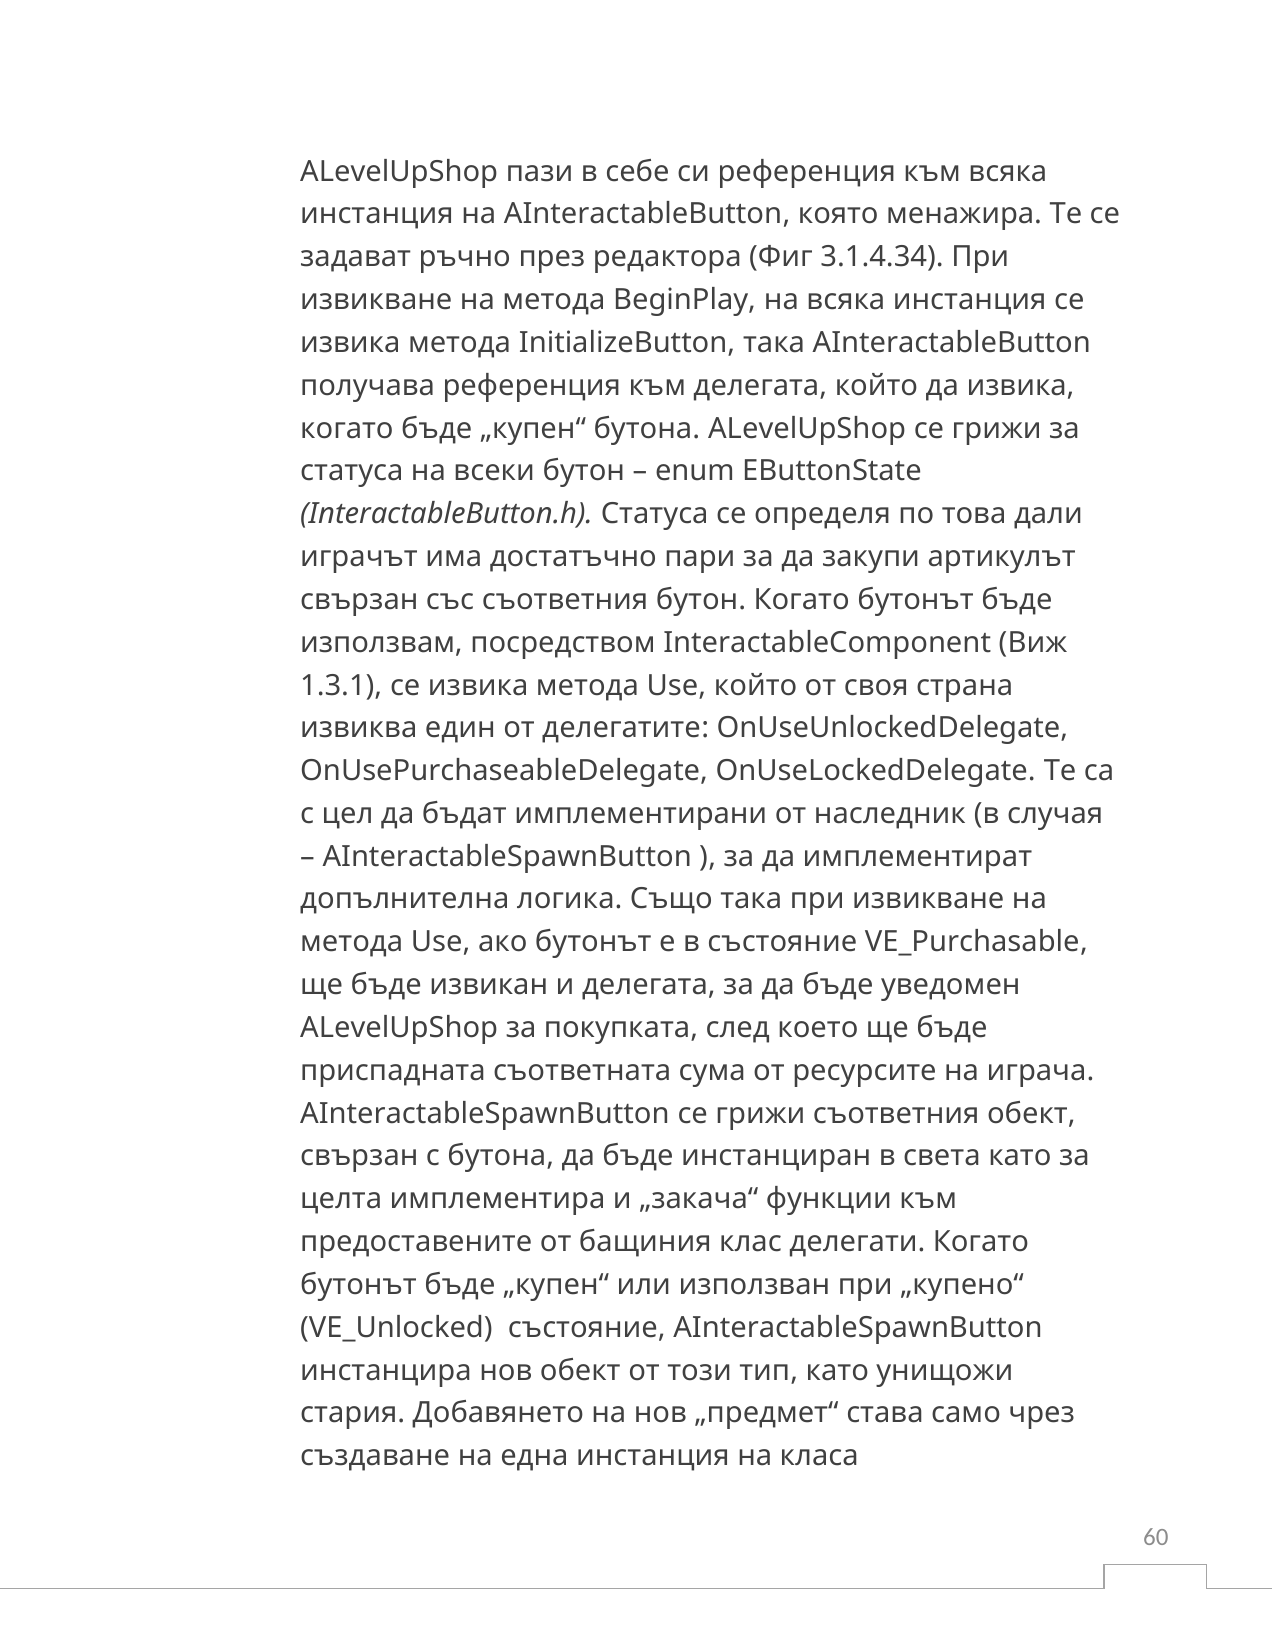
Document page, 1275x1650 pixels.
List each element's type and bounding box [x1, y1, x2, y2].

text [300, 150, 1125, 1474]
